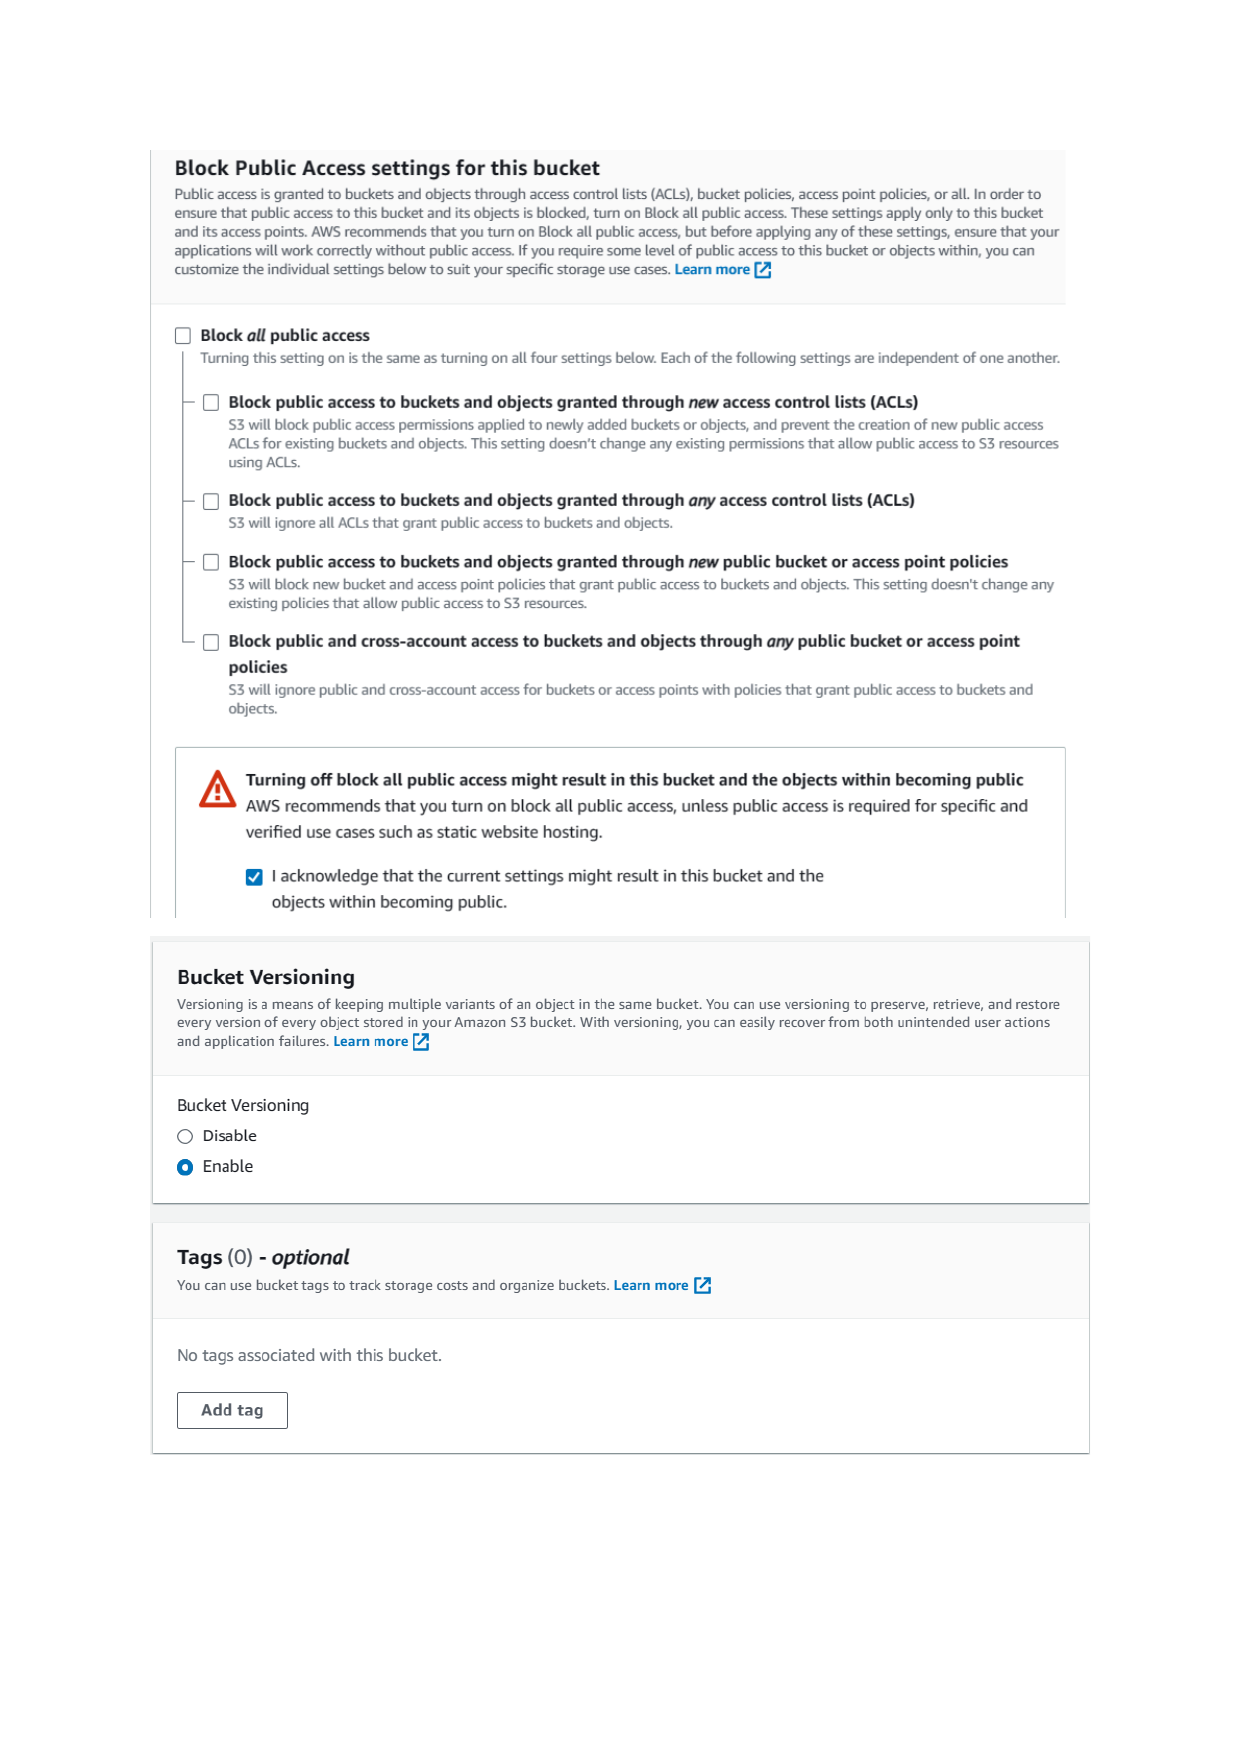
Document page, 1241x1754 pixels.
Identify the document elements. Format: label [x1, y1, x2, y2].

picture [150, 936, 1091, 1455]
picture [150, 150, 1066, 918]
